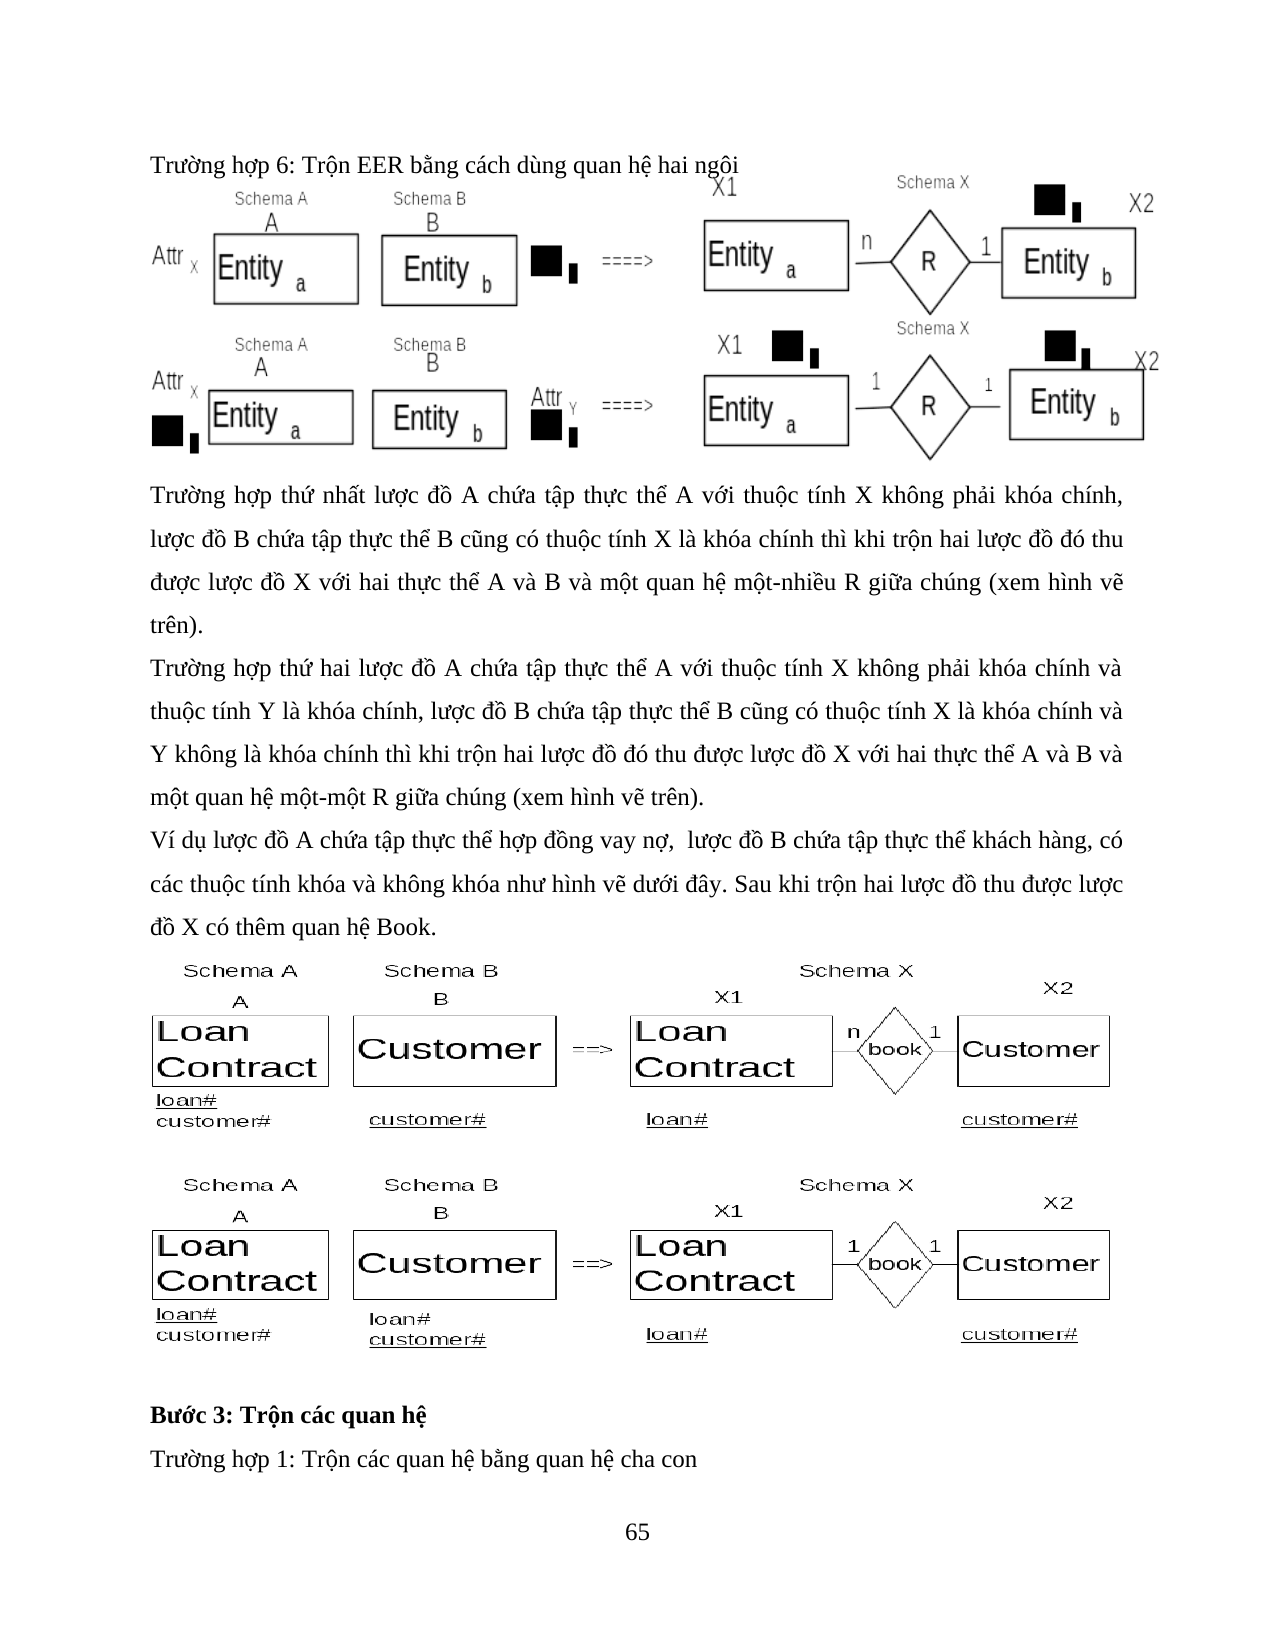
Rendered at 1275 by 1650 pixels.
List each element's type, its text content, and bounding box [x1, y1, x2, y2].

text Ví dụ lược đồ A chứa tập thực thể hợp đồng vay nợ, lược đồ B chứa tập thực thể khách hàng, có các thuộc tính khóa và không khóa như hình vẽ dưới đây. Sau khi trộn hai lược đồ thu được lược đồ X có thêm quan hệ Book. [150, 826, 1125, 941]
text Trường hợp 1: Trộn các quan hệ bằng quan hệ cha con [150, 1444, 1125, 1472]
text Bước 3: Trộn các quan hệ [150, 1401, 1125, 1429]
text Trường hợp thứ nhất lược đồ A chứa tập thực thể A với thuộc tính X không phải khóa chính, lược đồ B chứa tập thực thể B cũng có thuộc tính X là khóa chính thì khi trộn hai lược đồ đó thu được lược đồ X với hai thực thể A và B và một quan hệ một-nhiều R giữa chúng (xem hình vẽ trên). [150, 481, 1125, 639]
text Trường hợp 6: Trộn EER bằng cách dùng quan hệ hai ngôi [150, 150, 1125, 179]
text Trường hợp thứ hai lược đồ A chứa tập thực thể A với thuộc tính X không phải khóa chính và thuộc tính Y là khóa chính, lược đồ B chứa tập thực thể B cũng có thuộc tính X là khóa chính và Y không là khóa chính thì khi trộn hai lược đồ đó thu được lược đồ X với hai thực thể A và B và một quan hệ một-một R giữa chúng (xem hình vẽ trên). [150, 653, 1125, 811]
